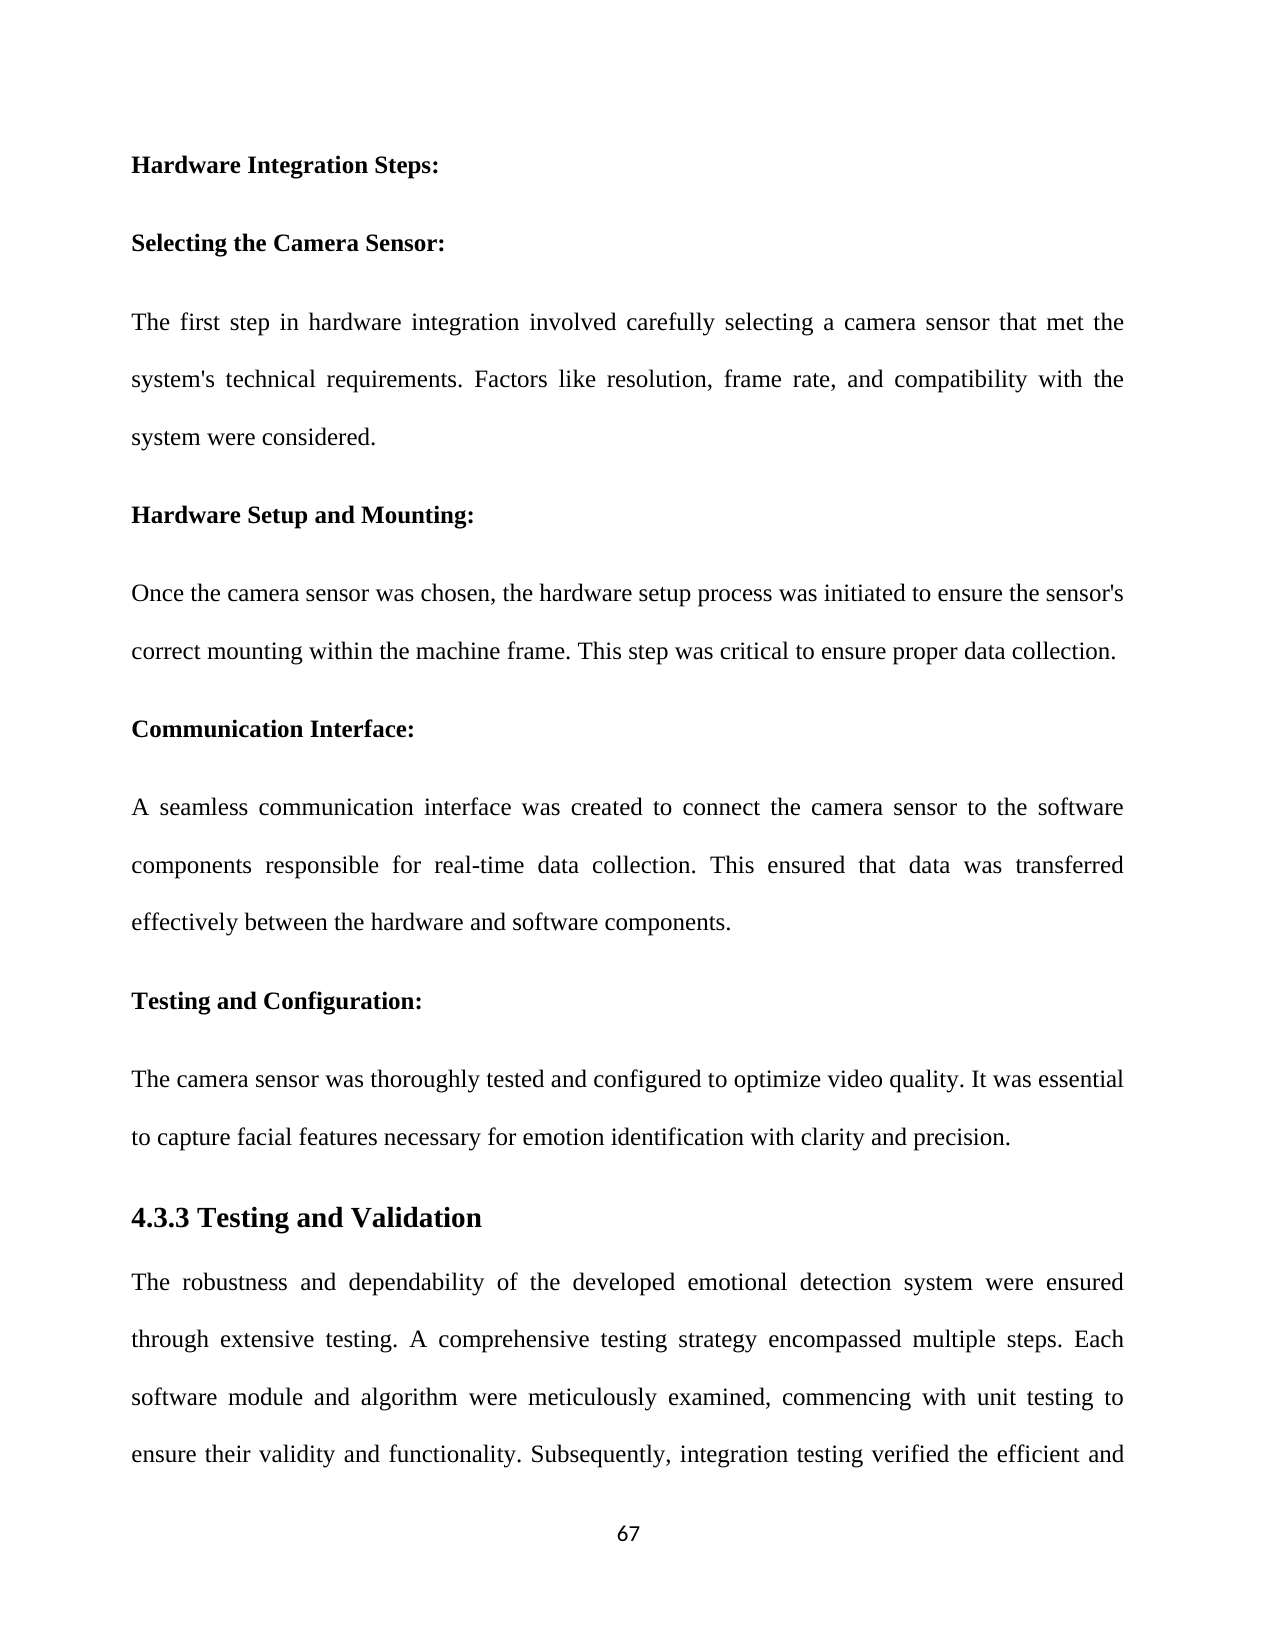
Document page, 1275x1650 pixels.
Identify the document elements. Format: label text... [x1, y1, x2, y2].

text A seamless communication interface was created to connect the camera sensor to the software components responsible for real-time data collection. This ensured that data was transferred effectively between the hardware and software components. [131, 792, 1125, 936]
text Selecting the Camera Sensor: [131, 228, 1125, 257]
text Hardware Integration Steps: [131, 150, 1125, 179]
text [131, 1267, 1125, 1468]
text Communication Interface: [131, 714, 1125, 743]
text Once the camera sensor was chosen, the hardware setup process was initiated to ensure the sensor's correct mounting within the machine frame. This step was critical to ensure proper data collection. [131, 578, 1125, 664]
text The camera sensor was thoroughly tested and configured to optimize video quality. It was essential to capture facial features necessary for emotion identification with clarity and precision. [131, 1064, 1125, 1150]
text Testing and Configuration: [131, 986, 1125, 1014]
subtitle 4.3.3 Testing and Validation [131, 1200, 1125, 1233]
text Hardware Setup and Mounting: [131, 500, 1125, 529]
text The first step in hardware integration involved carefully selecting a camera sensor that met the system's technical requirements. Factors like resolution, frame rate, and compatibility with the system were considered. [131, 307, 1125, 450]
